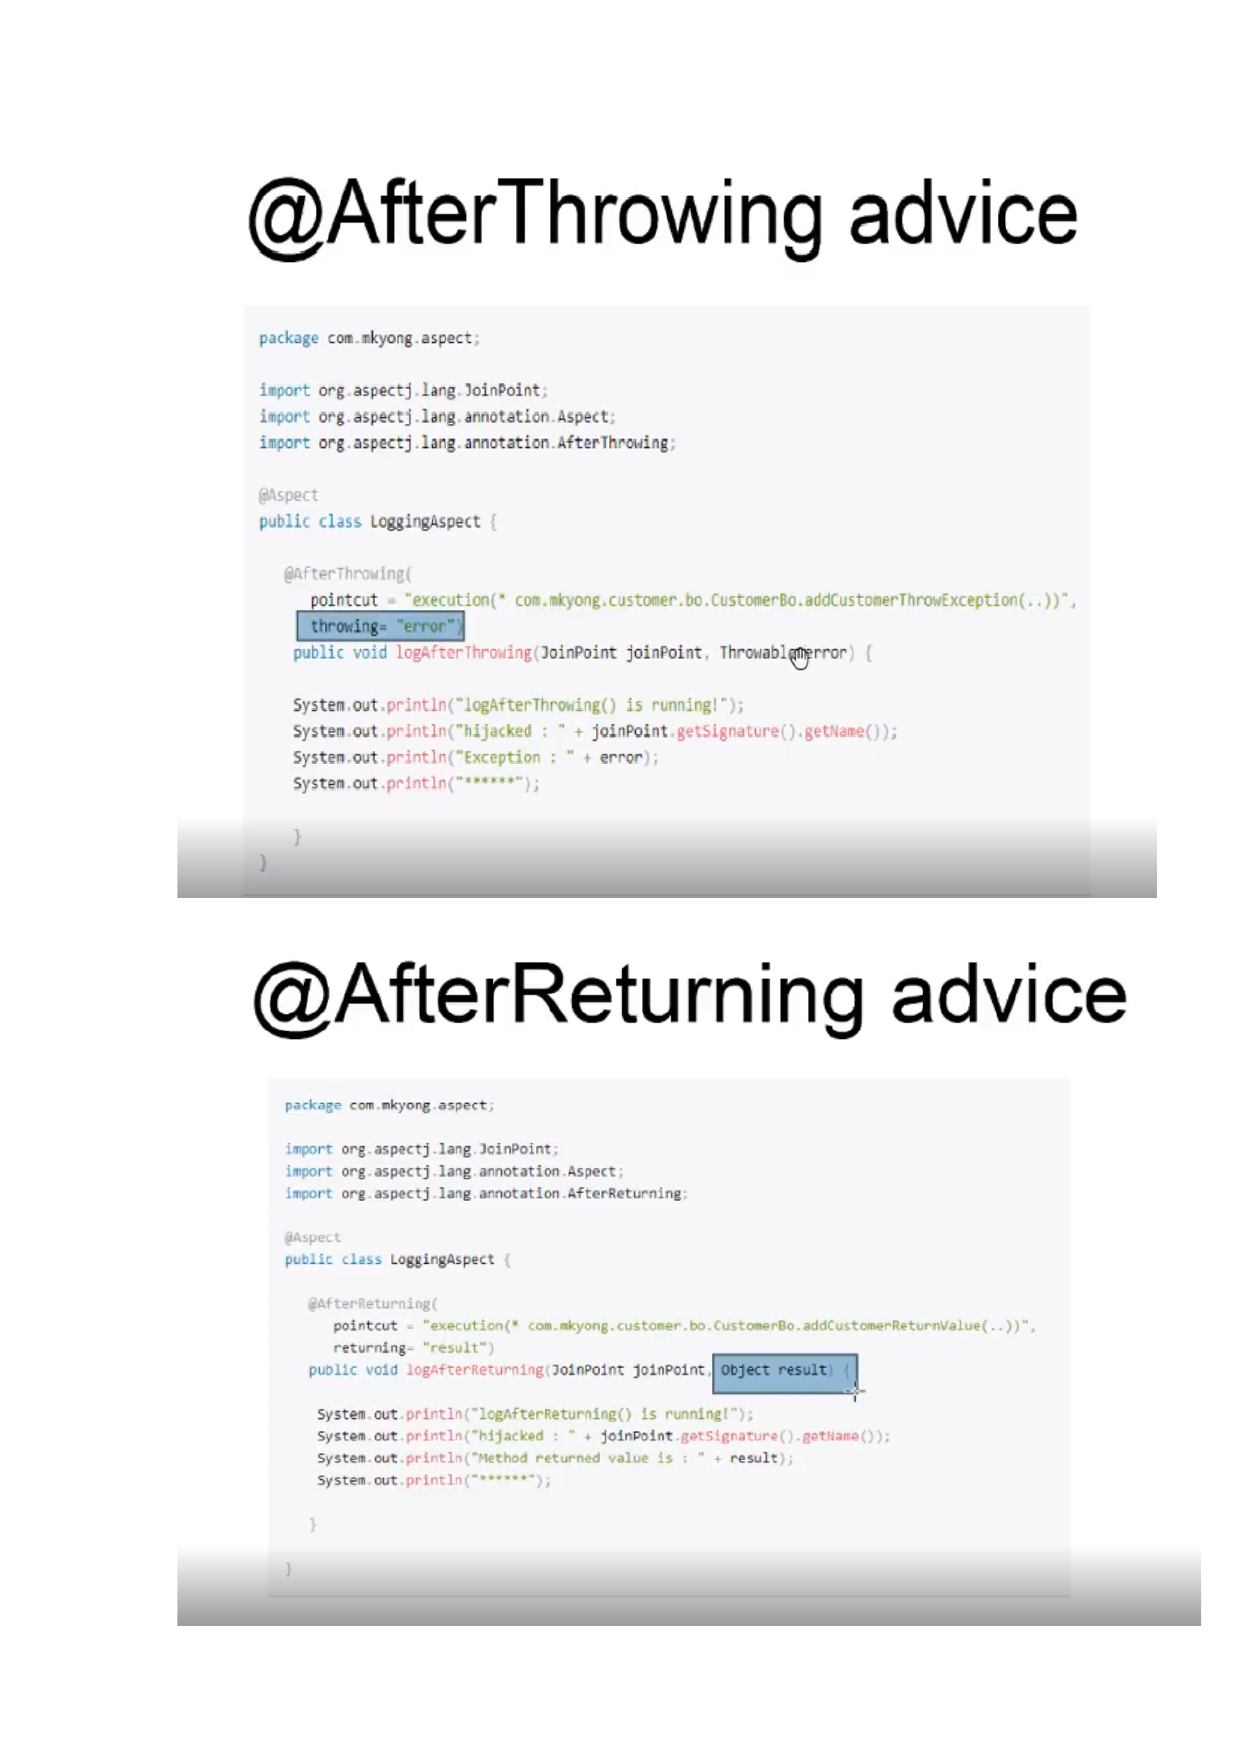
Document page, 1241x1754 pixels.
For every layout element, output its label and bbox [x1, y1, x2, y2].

picture [177, 118, 1157, 898]
picture [177, 919, 1202, 1626]
